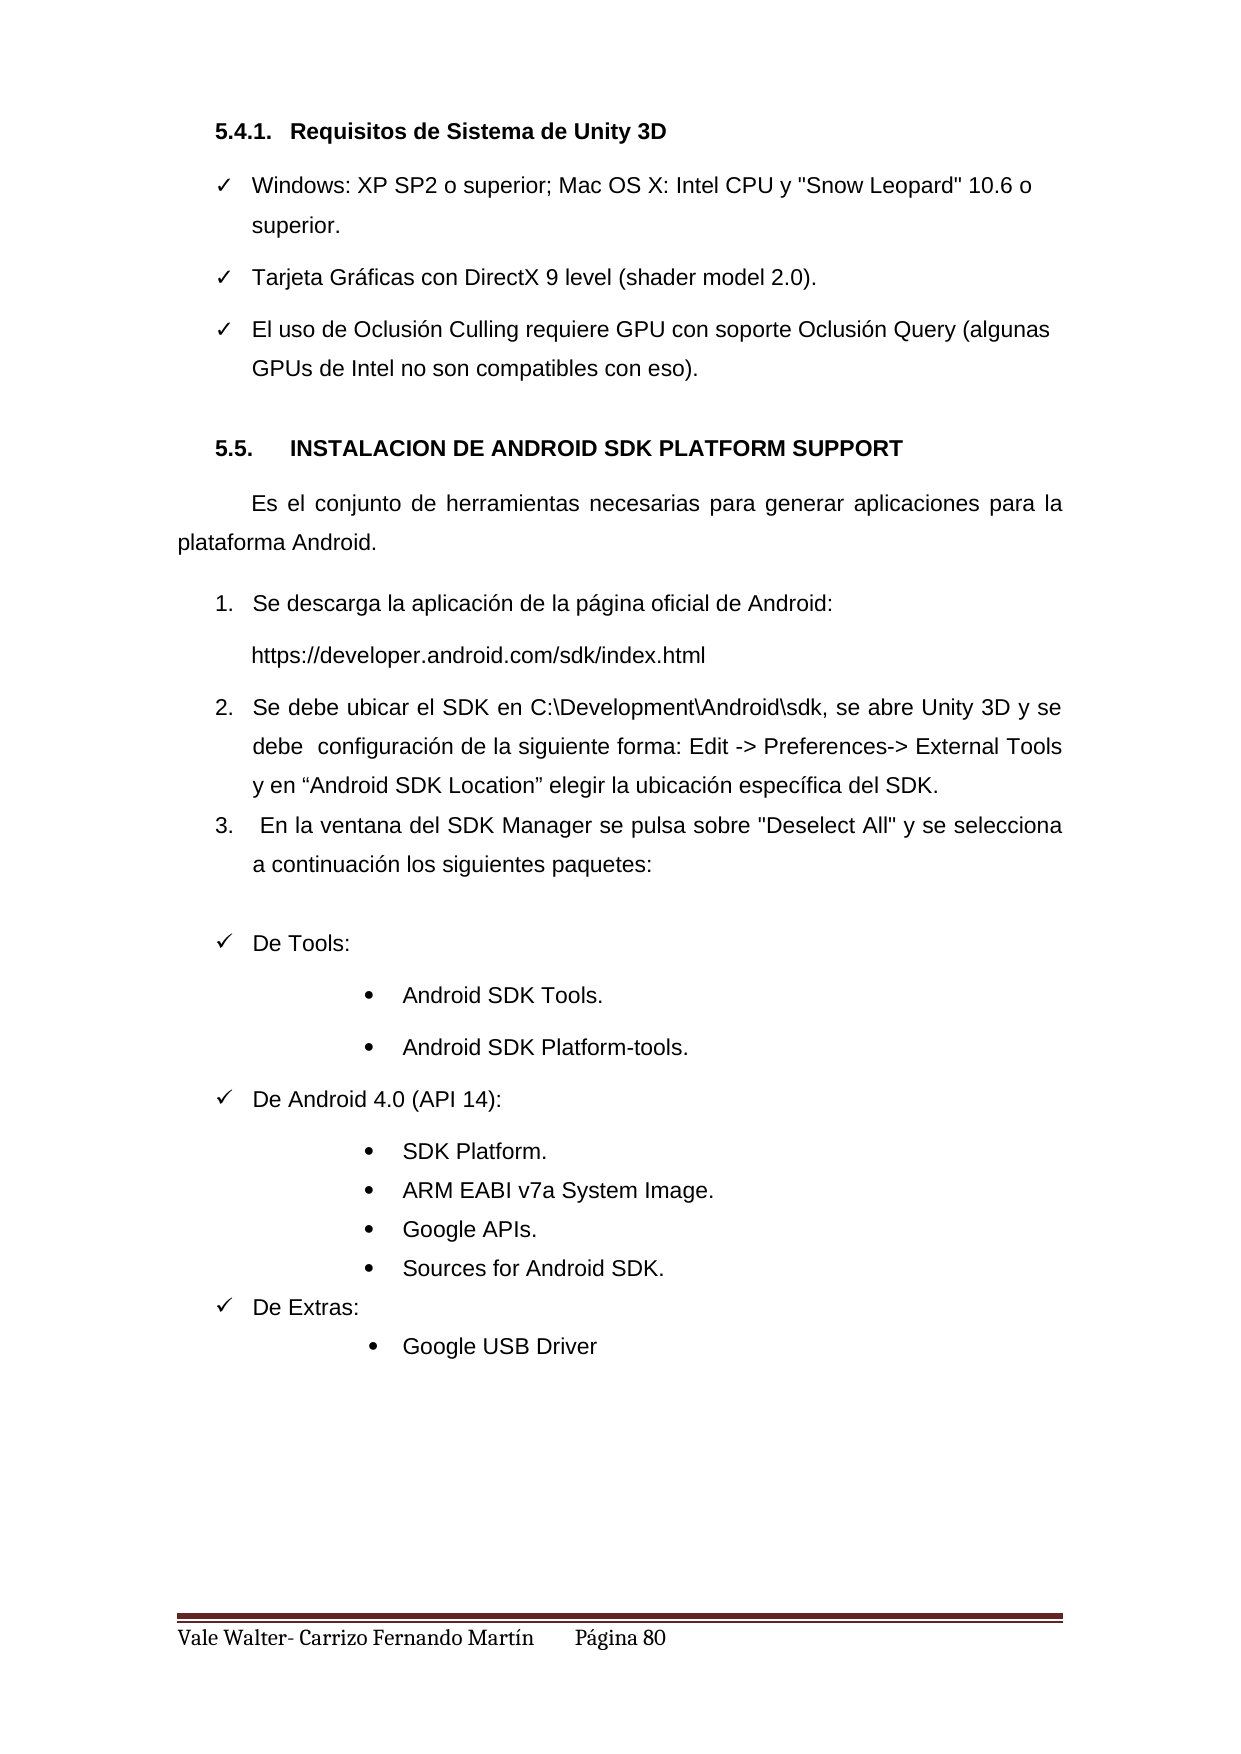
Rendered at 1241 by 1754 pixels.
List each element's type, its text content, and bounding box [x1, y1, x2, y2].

list Sources for Android SDK. [365, 1255, 1063, 1281]
list Android SDK Platform-tools. [365, 1034, 1063, 1061]
list De Extras: [215, 1294, 1063, 1320]
list Se debe ubicar el SDK en C:\Development\Android\sdk, se abre Unity 3D y se debe configuración de la siguiente forma: Edit -> Preferences-> External Tools y en “Android SDK Location” elegir la ubicación específica del SDK. [215, 693, 1063, 799]
list De Tools: [215, 930, 1063, 957]
list Google APIs. [365, 1216, 1063, 1242]
list El uso de Oclusión Culling requiere GPU con soporte Oclusión Query (algunas GPUs de Intel no son compatibles con eso). [214, 316, 1063, 382]
list Requisitos de Sistema de Unity 3D [215, 118, 1063, 144]
list Se descarga la aplicación de la página oficial de Android: [215, 589, 1063, 616]
list SDK Platform. [365, 1138, 1063, 1165]
text https://developer.android.com/sdk/index.html [251, 642, 1063, 668]
list Android SDK Tools. [365, 982, 1063, 1009]
list De Android 4.0 (API 14): [215, 1086, 1063, 1113]
list INSTALACION DE ANDROID SDK PLATFORM SUPPORT [215, 435, 1063, 462]
text Es el conjunto de herramientas necesarias para generar aplicaciones para la plataforma Android. [177, 490, 1063, 556]
list ARM EABI v7a System Image. [365, 1177, 1063, 1203]
list Tarjeta Gráficas con DirectX 9 level (shader model 2.0). [214, 264, 1063, 290]
list En la ventana del SDK Manager se pulsa sobre "Deselect All" y se selecciona a continuación los siguientes paquetes: [215, 812, 1063, 878]
list Windows: XP SP2 o superior; Mac OS X: Intel CPU y "Snow Leopard" 10.6 o superior. [214, 172, 1063, 238]
list Google USB Driver [354, 1333, 1063, 1359]
